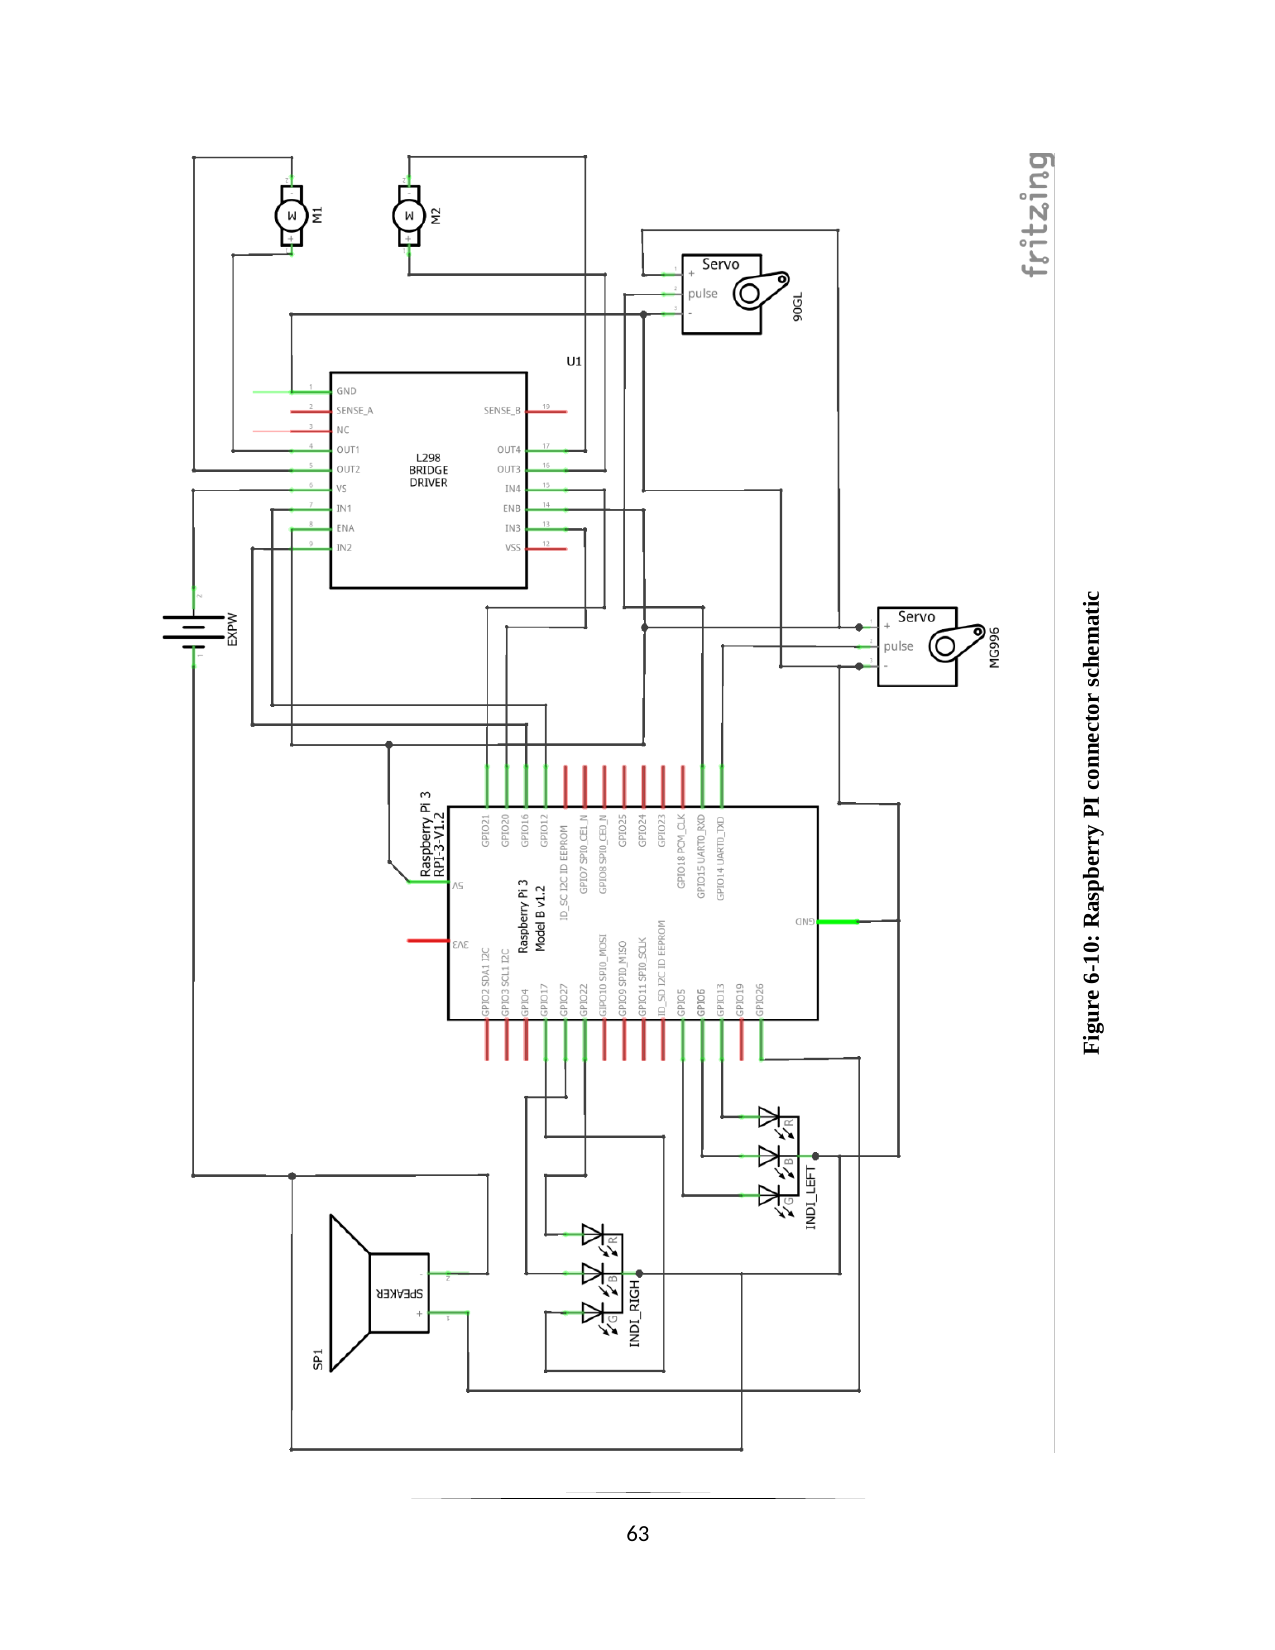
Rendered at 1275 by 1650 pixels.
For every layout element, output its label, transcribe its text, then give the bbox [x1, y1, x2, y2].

table_header Figure 6-10: Raspberry PI connector schematic [1066, 150, 1125, 1491]
picture [163, 154, 1055, 1452]
table_header [150, 150, 1066, 1491]
